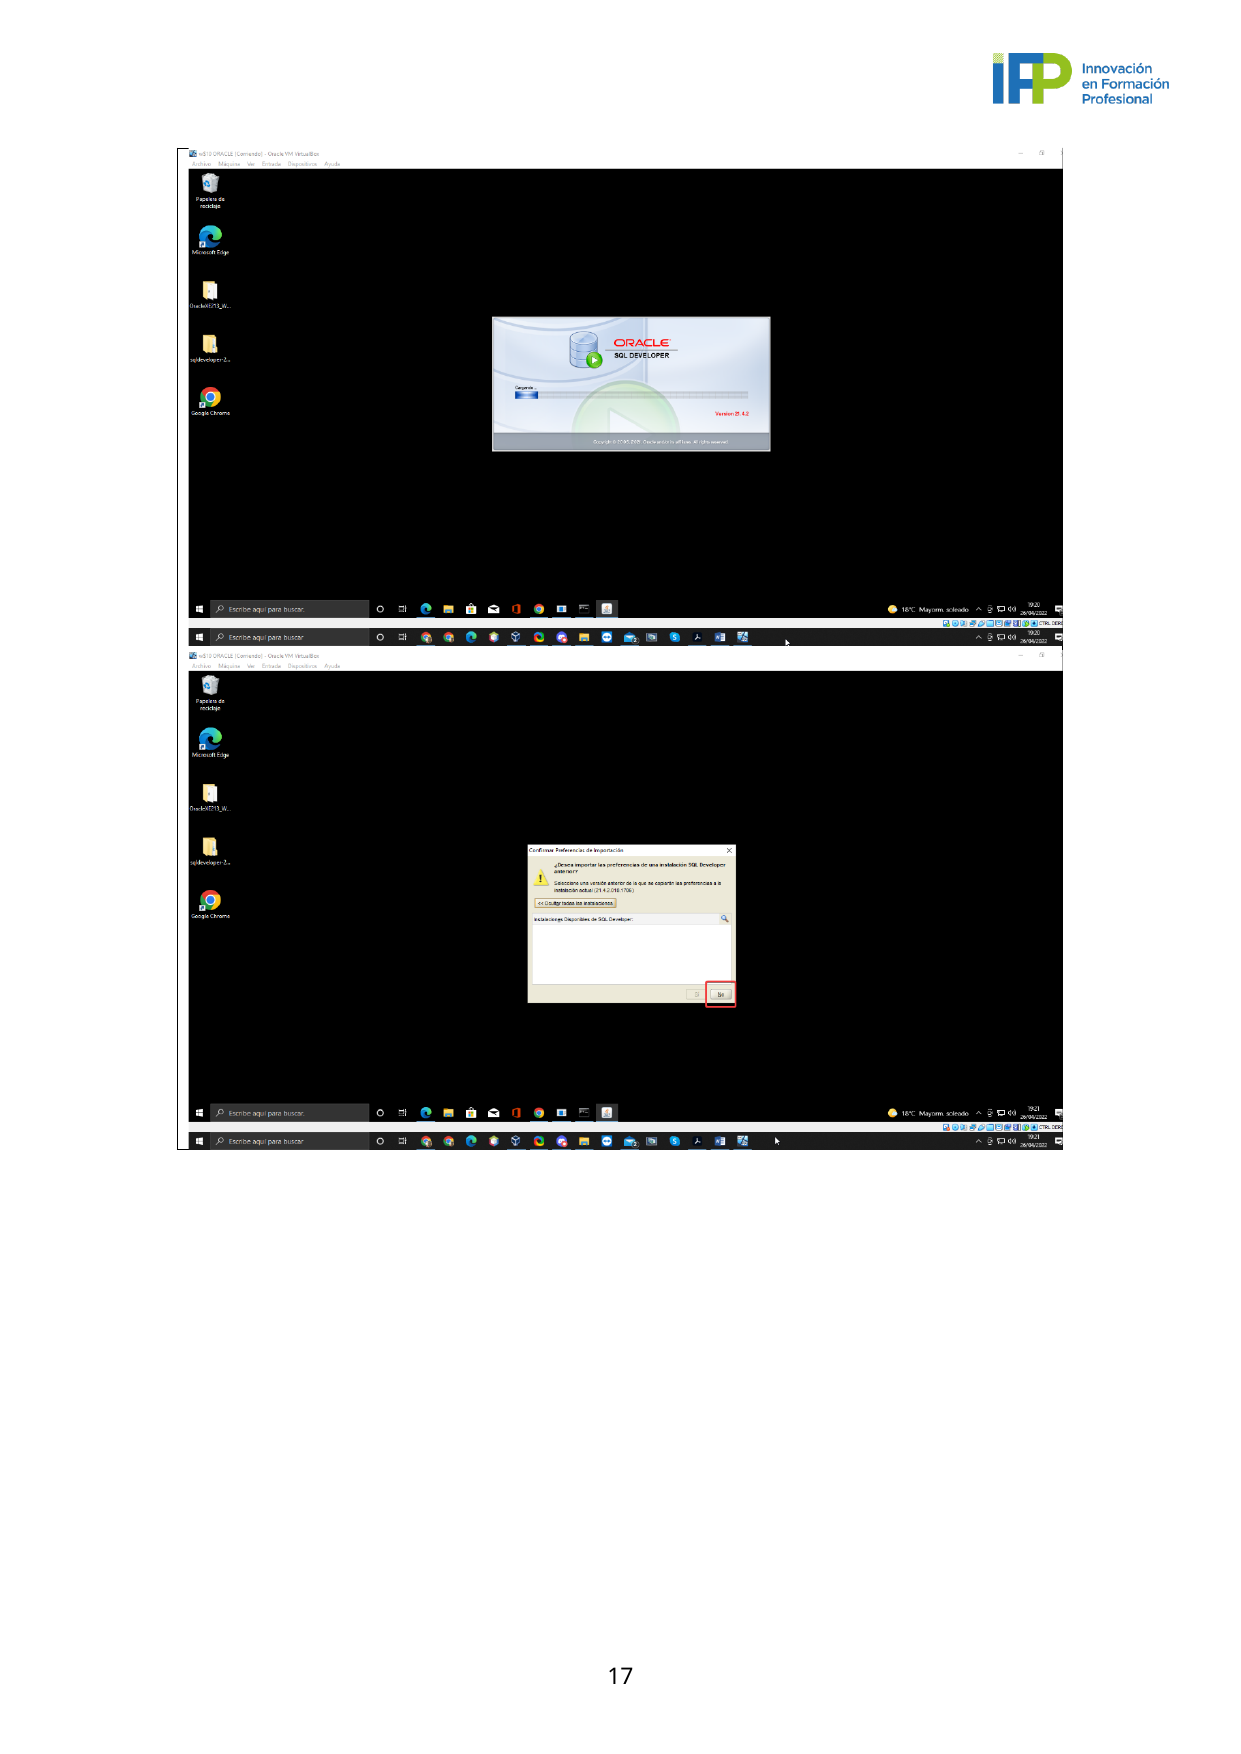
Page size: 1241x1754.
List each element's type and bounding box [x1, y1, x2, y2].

table_cell [178, 149, 1062, 1149]
picture [188, 650, 1063, 1150]
picture [990, 53, 1172, 104]
picture [188, 148, 1063, 646]
